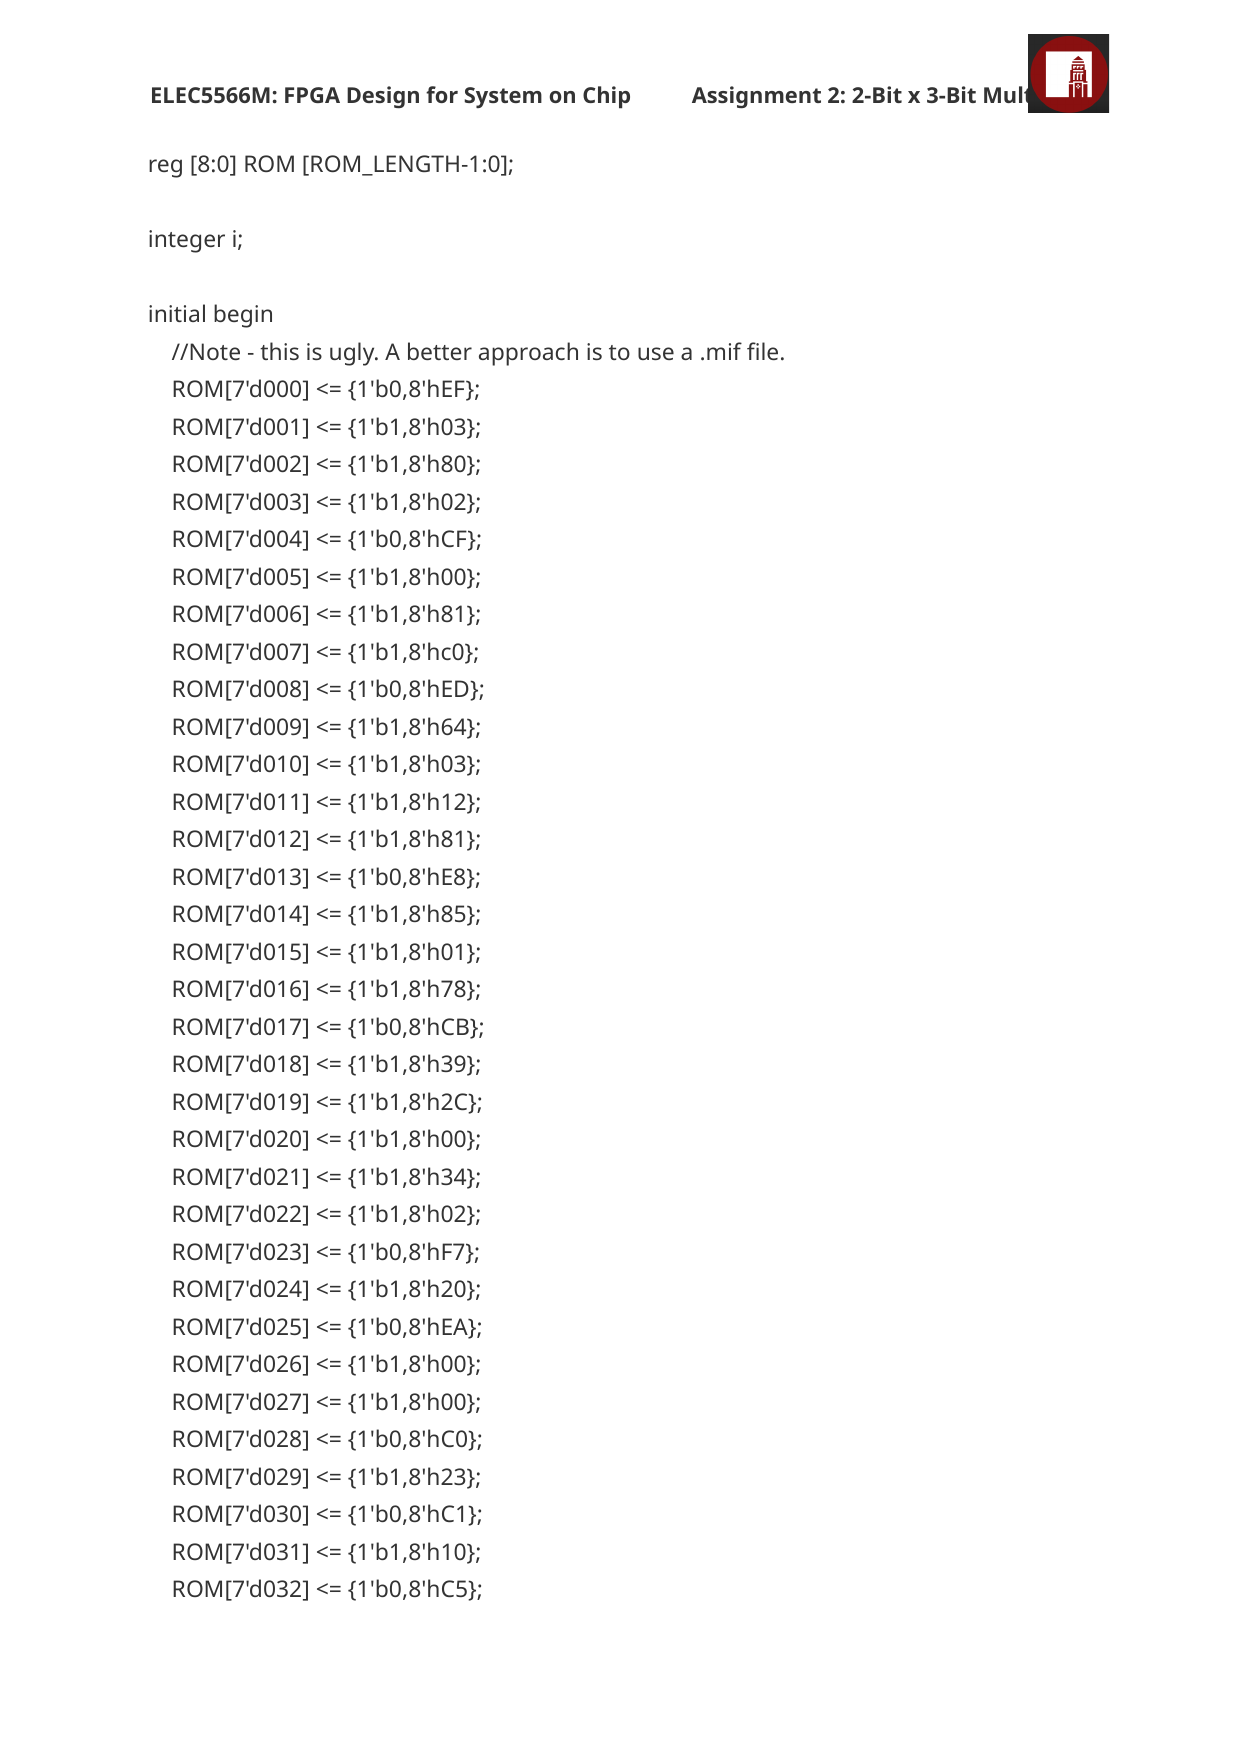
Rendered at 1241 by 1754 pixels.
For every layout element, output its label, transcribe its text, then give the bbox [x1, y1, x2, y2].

text ROM[7'd004] <= {1'b0,8'hCF}; [148, 523, 1093, 554]
text ROM[7'd018] <= {1'b1,8'h39}; [148, 1048, 1093, 1079]
text ROM[7'd032] <= {1'b0,8'hC5}; [148, 1573, 1093, 1604]
text ROM[7'd014] <= {1'b1,8'h85}; [148, 898, 1093, 929]
text ROM[7'd030] <= {1'b0,8'hC1}; [148, 1498, 1093, 1529]
picture [1027, 34, 1109, 113]
text ROM[7'd010] <= {1'b1,8'h03}; [148, 748, 1093, 779]
text ROM[7'd024] <= {1'b1,8'h20}; [148, 1273, 1093, 1304]
text ROM[7'd017] <= {1'b0,8'hCB}; [148, 1011, 1093, 1042]
text ROM[7'd011] <= {1'b1,8'h12}; [148, 786, 1093, 817]
text ROM[7'd023] <= {1'b0,8'hF7}; [148, 1236, 1093, 1267]
text ROM[7'd025] <= {1'b0,8'hEA}; [148, 1311, 1093, 1342]
text ROM[7'd026] <= {1'b1,8'h00}; [148, 1348, 1093, 1379]
text //Note - this is ugly. A better approach is to use a .mif file. [148, 336, 1093, 367]
text ROM[7'd031] <= {1'b1,8'h10}; [148, 1536, 1093, 1567]
text ROM[7'd005] <= {1'b1,8'h00}; [148, 561, 1093, 592]
text ROM[7'd007] <= {1'b1,8'hc0}; [148, 636, 1093, 667]
text ROM[7'd006] <= {1'b1,8'h81}; [148, 598, 1093, 629]
text ROM[7'd016] <= {1'b1,8'h78}; [148, 973, 1093, 1004]
text ROM[7'd029] <= {1'b1,8'h23}; [148, 1461, 1093, 1492]
text ROM[7'd020] <= {1'b1,8'h00}; [148, 1123, 1093, 1154]
text ROM[7'd021] <= {1'b1,8'h34}; [148, 1161, 1093, 1192]
text ROM[7'd028] <= {1'b0,8'hC0}; [148, 1423, 1093, 1454]
text ROM[7'd019] <= {1'b1,8'h2C}; [148, 1086, 1093, 1117]
text ROM[7'd001] <= {1'b1,8'h03}; [148, 411, 1093, 442]
text ROM[7'd027] <= {1'b1,8'h00}; [148, 1386, 1093, 1417]
text ROM[7'd022] <= {1'b1,8'h02}; [148, 1198, 1093, 1229]
text ROM[7'd000] <= {1'b0,8'hEF}; [148, 373, 1093, 404]
text ROM[7'd008] <= {1'b0,8'hED}; [148, 673, 1093, 704]
text ROM[7'd013] <= {1'b0,8'hE8}; [148, 861, 1093, 892]
text ROM[7'd003] <= {1'b1,8'h02}; [148, 486, 1093, 517]
text integer i; [148, 223, 1093, 254]
text reg [8:0] ROM [ROM_LENGTH-1:0]; [148, 148, 1093, 179]
text ROM[7'd009] <= {1'b1,8'h64}; [148, 711, 1093, 742]
text ROM[7'd002] <= {1'b1,8'h80}; [148, 448, 1093, 479]
text ROM[7'd015] <= {1'b1,8'h01}; [148, 936, 1093, 967]
text initial begin [148, 298, 1093, 329]
text ROM[7'd012] <= {1'b1,8'h81}; [148, 823, 1093, 854]
